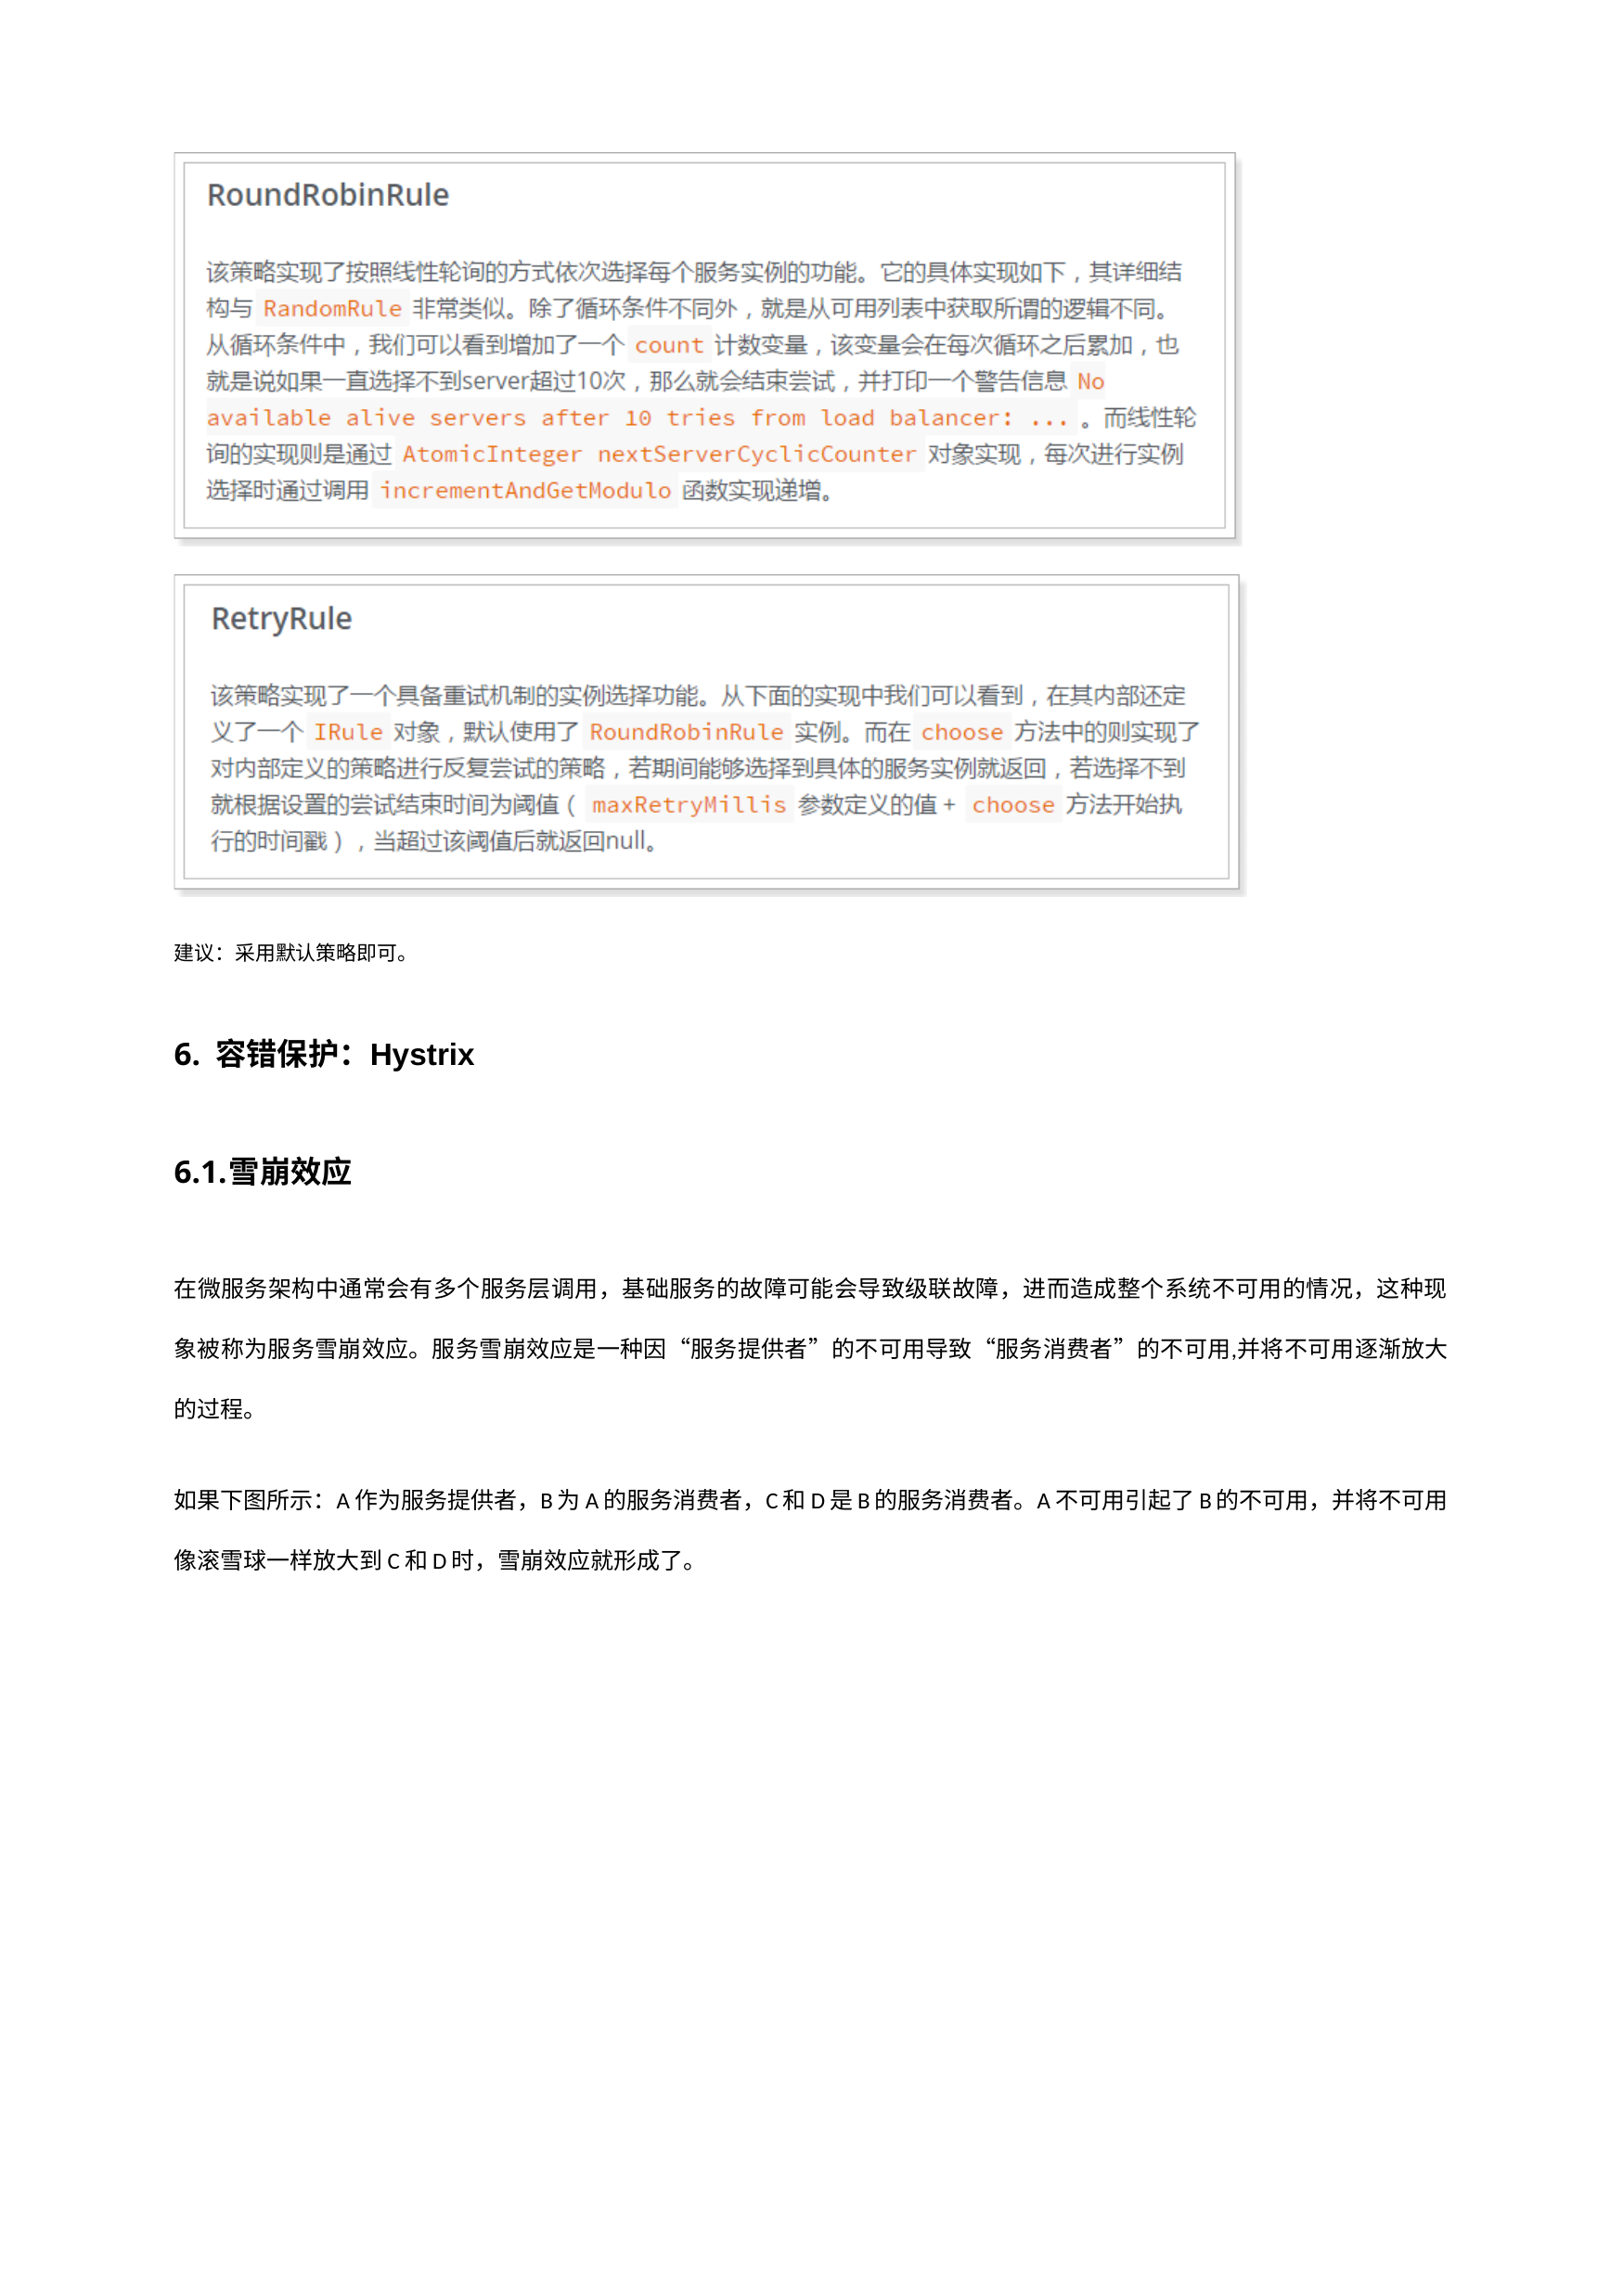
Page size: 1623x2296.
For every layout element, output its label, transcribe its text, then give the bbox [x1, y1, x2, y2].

text 如果下图所示：A作为服务提供者，B为A的服务消费者，C和D是B的服务消费者。A不可用引起了B的不可用，并将不可用像滚雪球一样放大到C和D时，雪崩效应就形成了。 [174, 1469, 1449, 1589]
picture [174, 574, 1247, 897]
subtitle 容错保护：Hystrix [174, 1022, 1449, 1083]
text 建议：采用默认策略即可。 [174, 937, 1449, 967]
subtitle 雪崩效应 [174, 1140, 1449, 1200]
picture [174, 152, 1243, 546]
text 在微服务架构中通常会有多个服务层调用，基础服务的故障可能会导致级联故障，进而造成整个系统不可用的情况，这种现象被称为服务雪崩效应。服务雪崩效应是一种因“服务提供者”的不可用导致“服务消费者”的不可用,并将不可用逐渐放大的过程。 [174, 1258, 1449, 1439]
